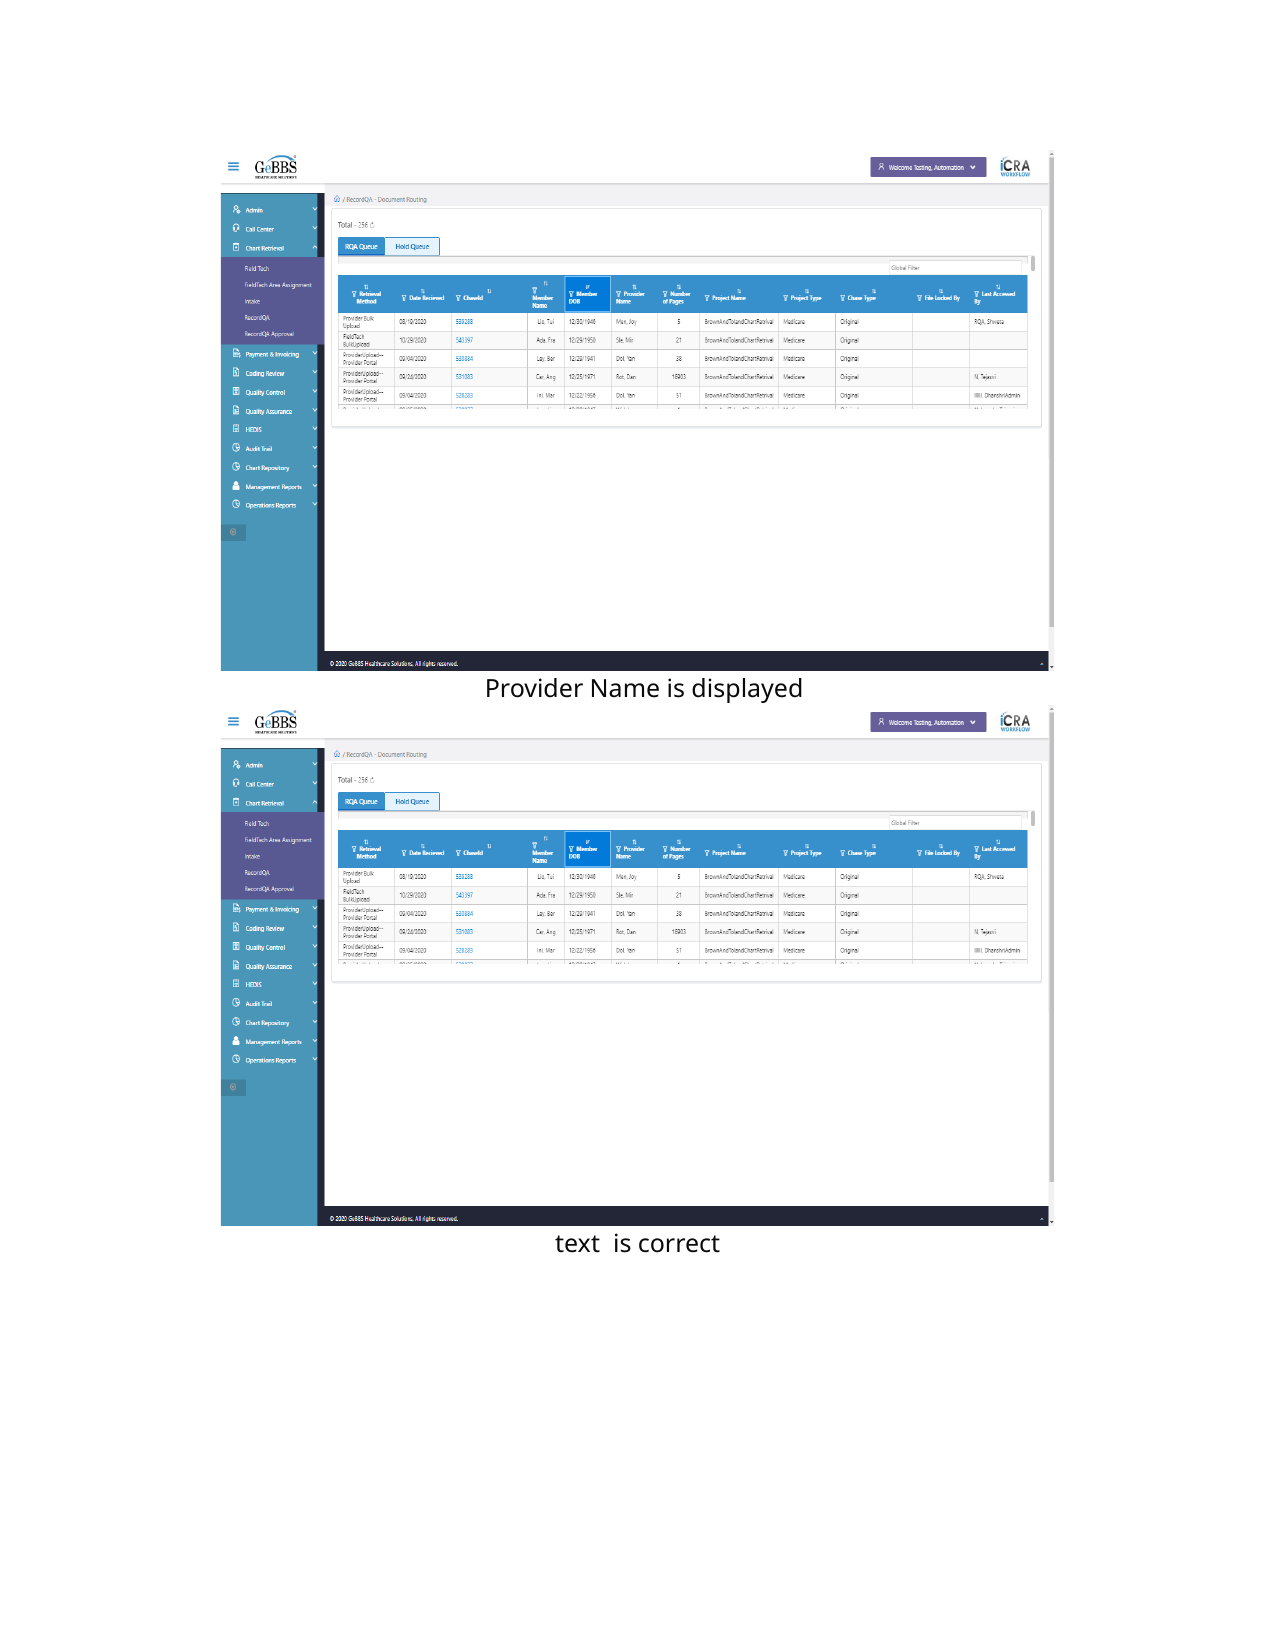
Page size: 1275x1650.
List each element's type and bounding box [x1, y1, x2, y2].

picture [220, 150, 1055, 671]
text [150, 150, 1125, 1260]
picture [220, 705, 1055, 1226]
